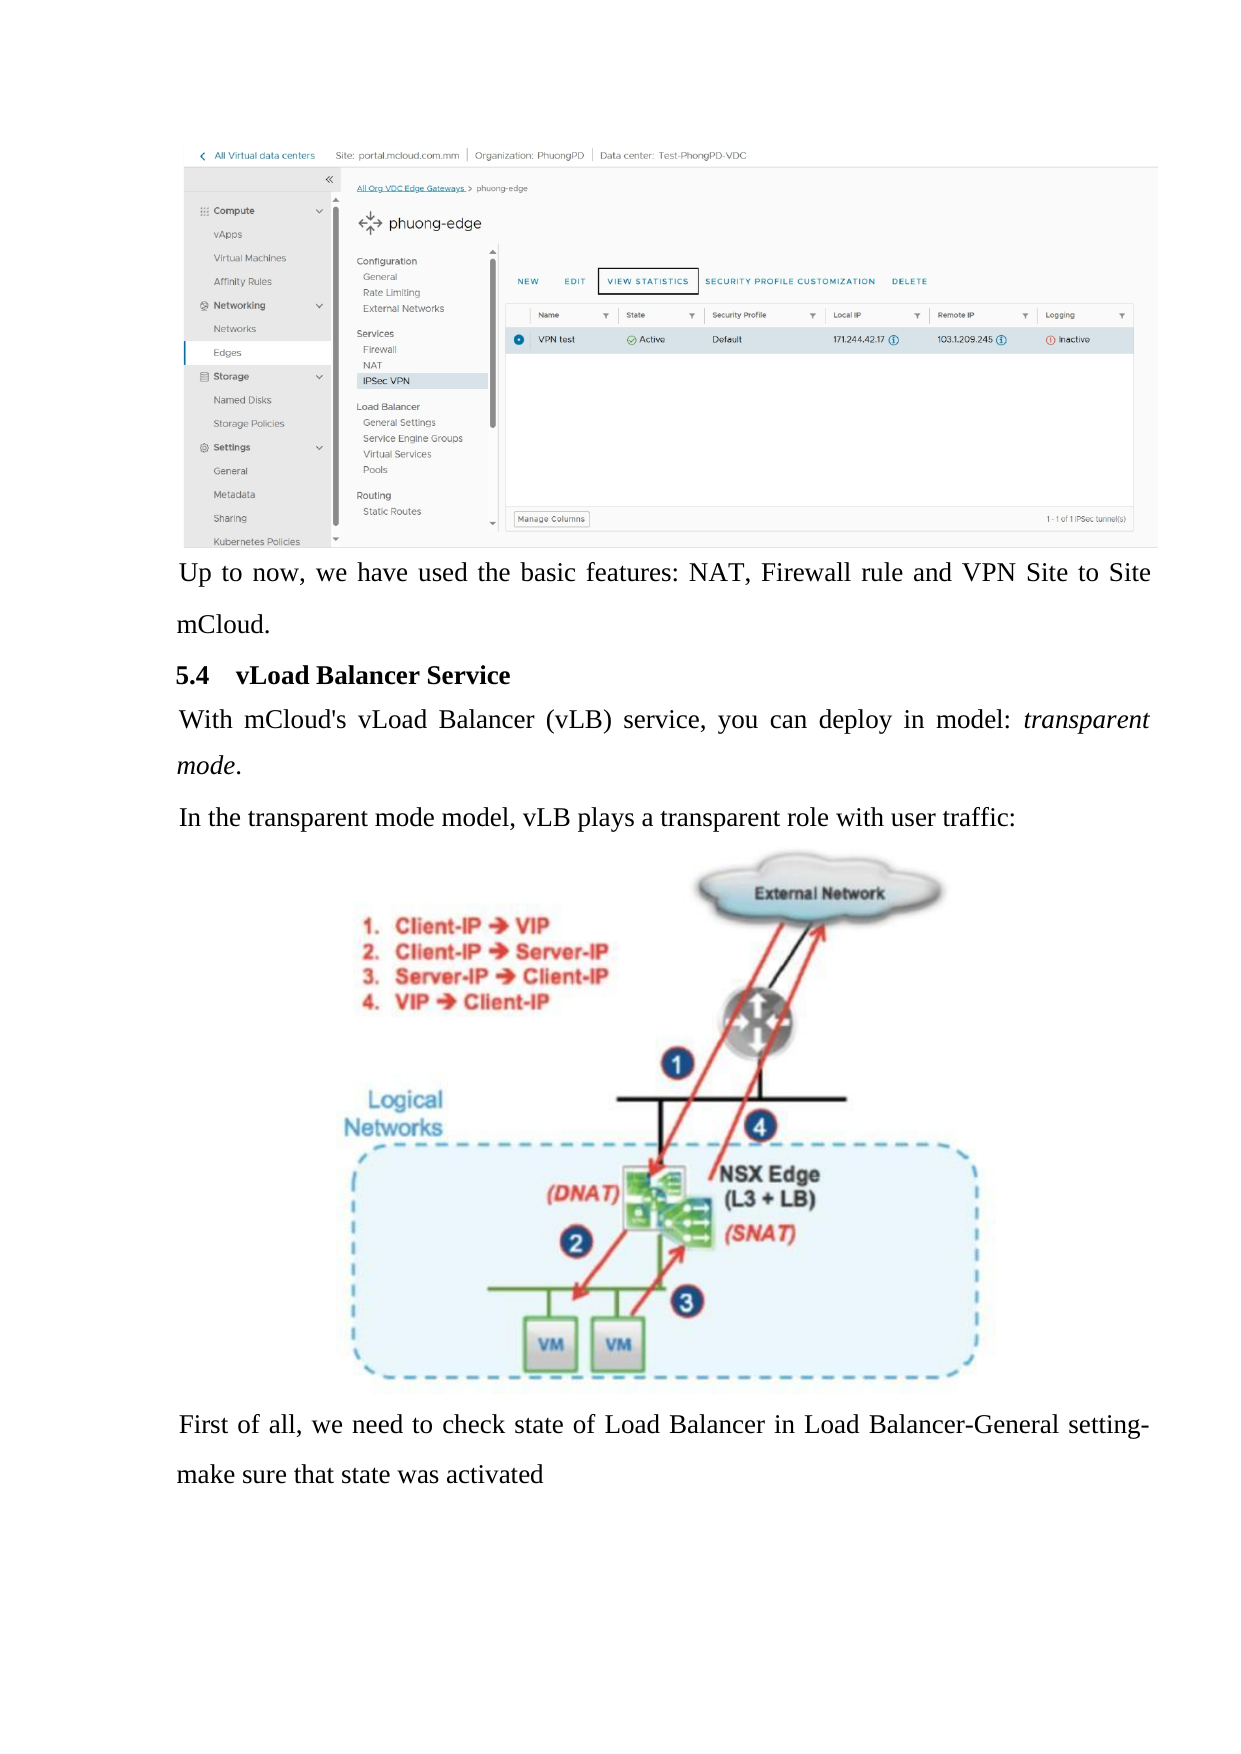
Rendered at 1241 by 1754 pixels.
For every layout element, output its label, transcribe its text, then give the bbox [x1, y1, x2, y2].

picture [336, 847, 1007, 1394]
text In the transparent mode model, vLB plays a transparent role with user traffic: [176, 801, 1152, 832]
subtitle vLoad Balancer Service [175, 659, 1183, 691]
text Up to now, we have used the basic features: NAT, Firewall rule and VPN Site to Site mCloud. [176, 556, 1152, 639]
text First of all, we need to check state of Load Balancer in Load Balancer-General setting-make sure that state was activated [176, 1408, 1152, 1489]
picture [183, 146, 1158, 548]
text With mCloud's vLoad Balancer (vLB) service, you can deploy in model: transparent mode. [176, 703, 1152, 781]
